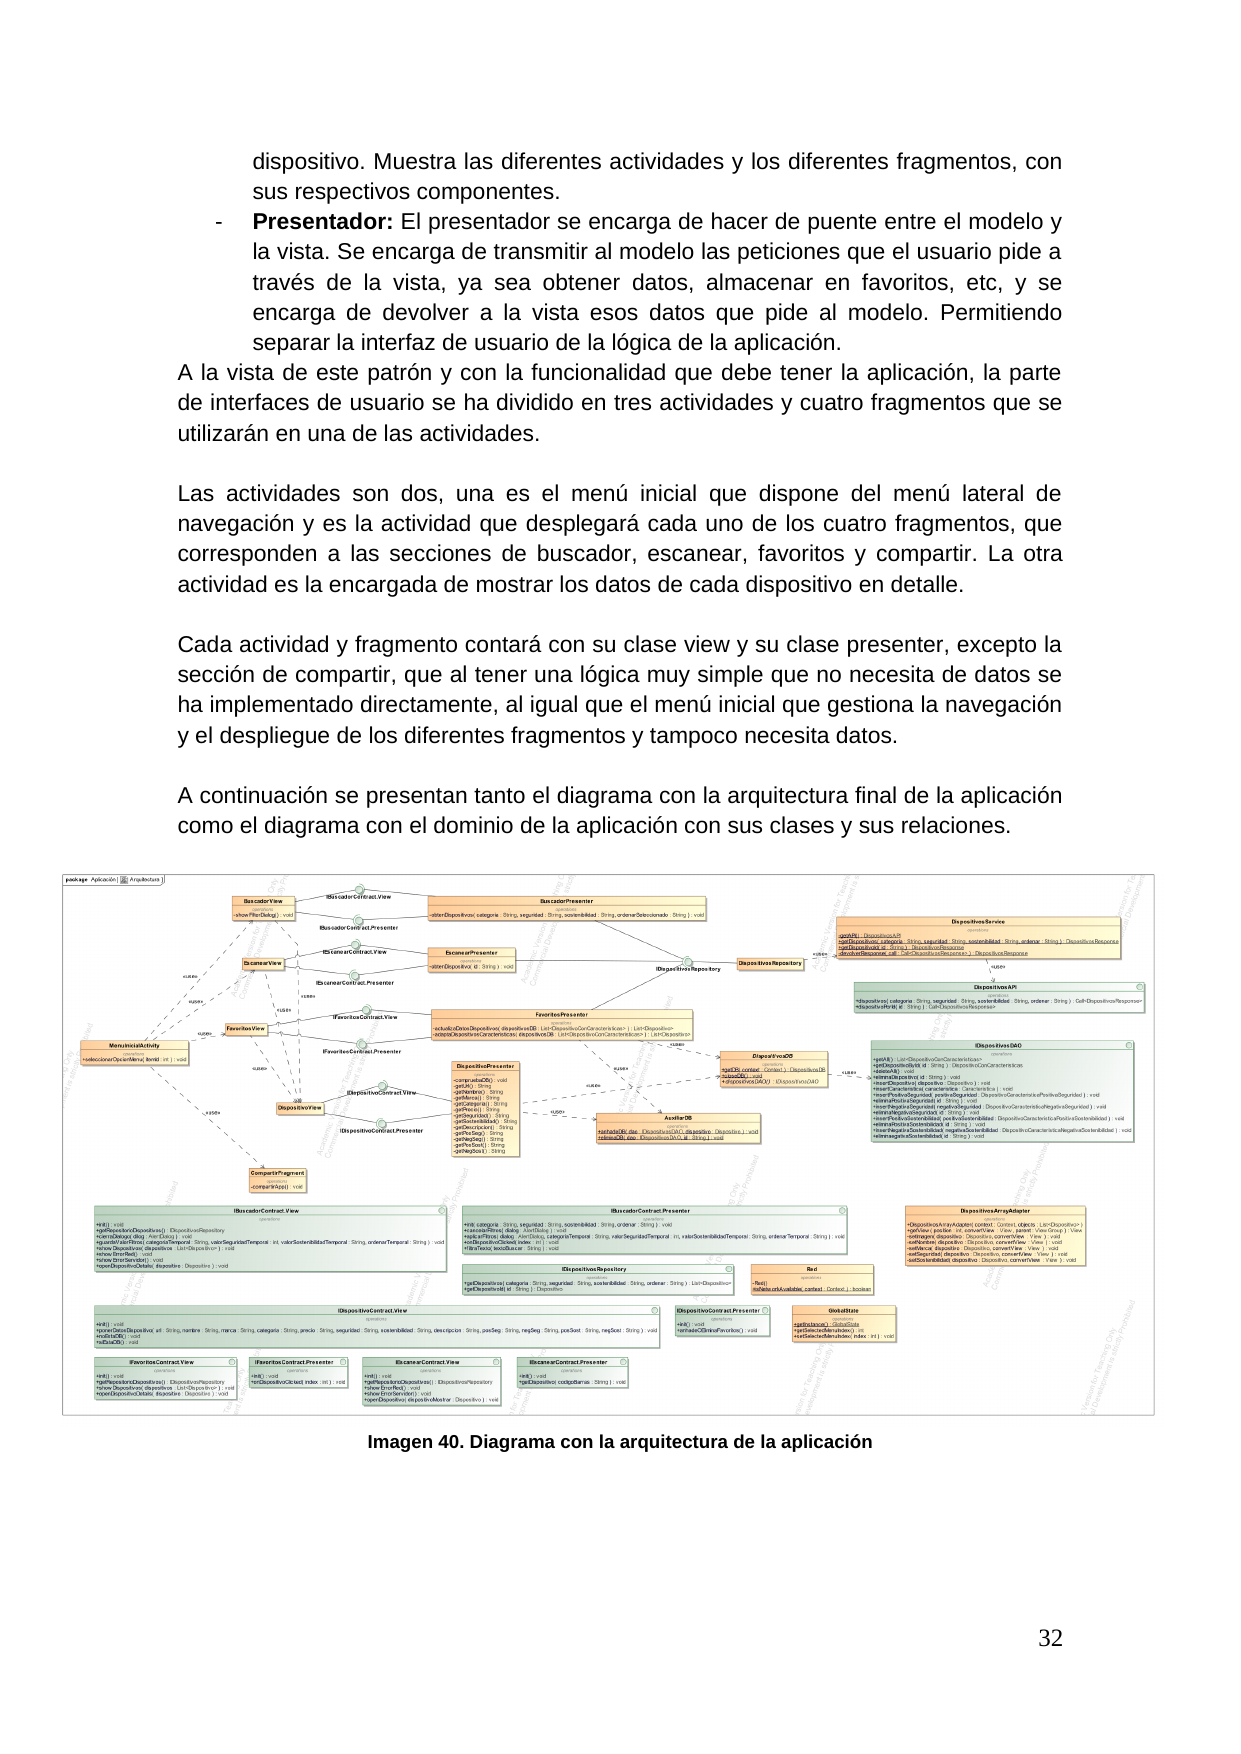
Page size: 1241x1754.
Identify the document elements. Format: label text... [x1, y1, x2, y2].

list Presentador: El presentador se encarga de hacer de puente entre el modelo y la vista. Se encarga de transmitir al modelo las peticiones que el usuario pide a través de la vista, ya sea obtener datos, almacenar en favoritos, etc, y se encarga de devolver a la vista esos datos que pide al modelo. Permitiendo separar la interfaz de usuario de la lógica de la aplicación. [215, 208, 1063, 355]
text Cada actividad y fragmento contará con su clase view y su clase presenter, excepto la sección de compartir, que al tener una lógica muy simple que no necesita de datos se ha implementado directamente, al igual que el menú inicial que gestiona la navegación y el despliegue de los diferentes fragmentos y tampoco necesita datos. [177, 631, 1063, 748]
picture [60, 872, 1166, 1427]
text Imagen 40. Diagrama con la arquitectura de la aplicación [177, 1431, 1063, 1452]
text A la vista de este patrón y con la funcionalidad que debe tener la aplicación, la parte de interfaces de usuario se ha dividido en tres actividades y cuatro fragmentos que se utilizarán en una de las actividades. [177, 359, 1063, 446]
text Las actividades son dos, una es el menú inicial que dispone del menú lateral de navegación y es la actividad que desplegará cada uno de los cuatro fragmentos, que corresponden a las secciones de buscador, escanear, favoritos y compartir. La otra actividad es la encargada de mostrar los datos de cada dispositivo en detalle. [177, 480, 1063, 597]
text A continuación se presentan tanto el diagrama con la arquitectura final de la aplicación como el diagrama con el dominio de la aplicación con sus clases y sus relaciones. [177, 782, 1063, 838]
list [215, 148, 1063, 204]
